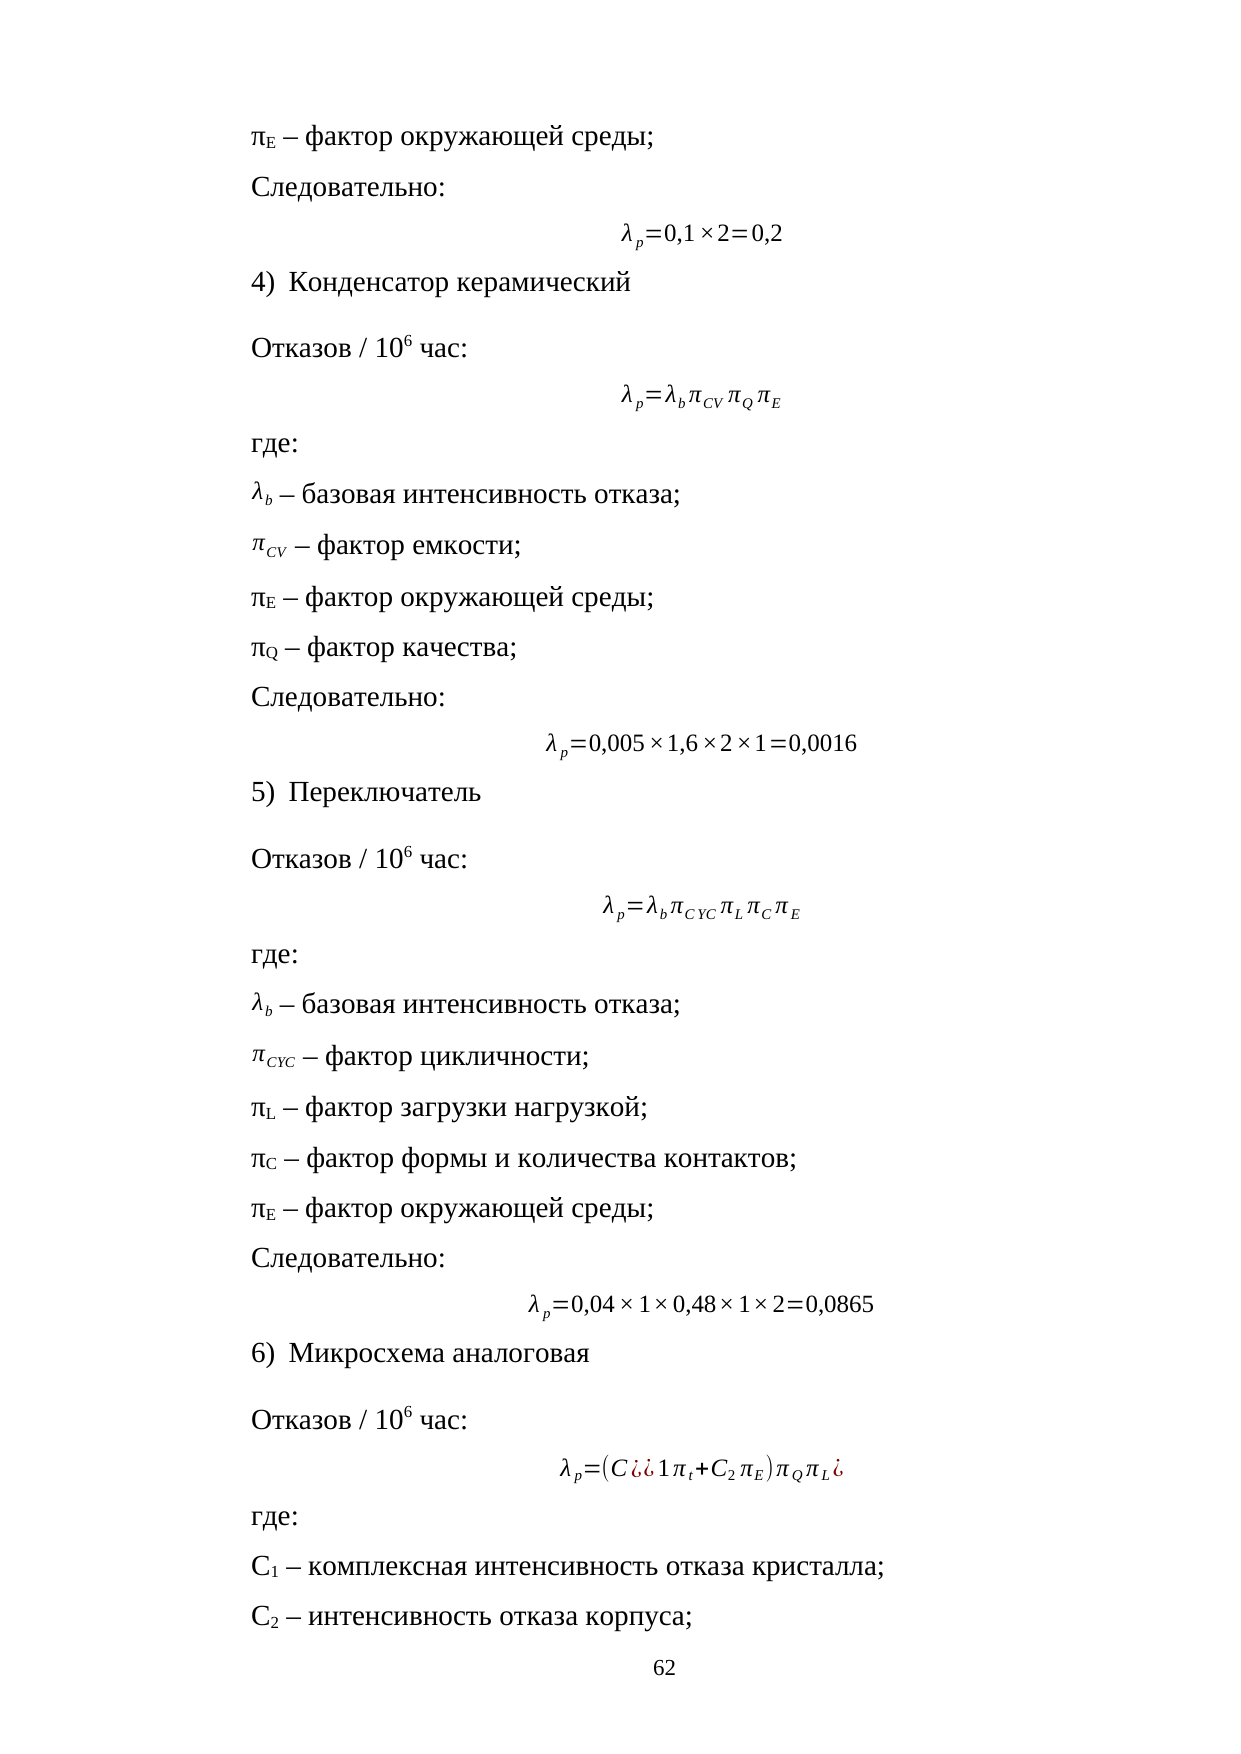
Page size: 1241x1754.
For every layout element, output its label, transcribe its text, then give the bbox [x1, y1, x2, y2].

text C2 – интенсивность отказа корпуса; [251, 1598, 1152, 1632]
text – фактор цикличности; [251, 1038, 1152, 1073]
text – базовая интенсивность отказа; [251, 476, 1152, 511]
text Следовательно: [251, 169, 1152, 202]
text πE – фактор окружающей среды; [251, 118, 1152, 152]
list Микросхема аналоговая [251, 1335, 1152, 1369]
text πL – фактор загрузки нагрузкой; [251, 1089, 1152, 1123]
text где: [251, 1498, 1152, 1531]
text πC – фактор формы и количества контактов; [251, 1140, 1152, 1173]
text где: [251, 425, 1152, 459]
text πE – фактор окружающей среды; [251, 579, 1152, 612]
list Конденсатор керамический [251, 264, 1152, 297]
list Переключатель [251, 774, 1152, 808]
text где: [251, 936, 1152, 969]
text Следовательно: [251, 1240, 1152, 1274]
text πE – фактор окружающей среды; [251, 1190, 1152, 1224]
text C1 – комплексная интенсивность отказа кристалла; [251, 1548, 1152, 1581]
text Отказов / 106 час: [251, 331, 1152, 364]
text – базовая интенсивность отказа; [251, 986, 1152, 1021]
text Следовательно: [251, 679, 1152, 713]
text Отказов / 106 час: [251, 1402, 1152, 1436]
text πQ – фактор качества; [251, 629, 1152, 663]
text Отказов / 106 час: [251, 841, 1152, 875]
text – фактор емкости; [251, 527, 1152, 562]
